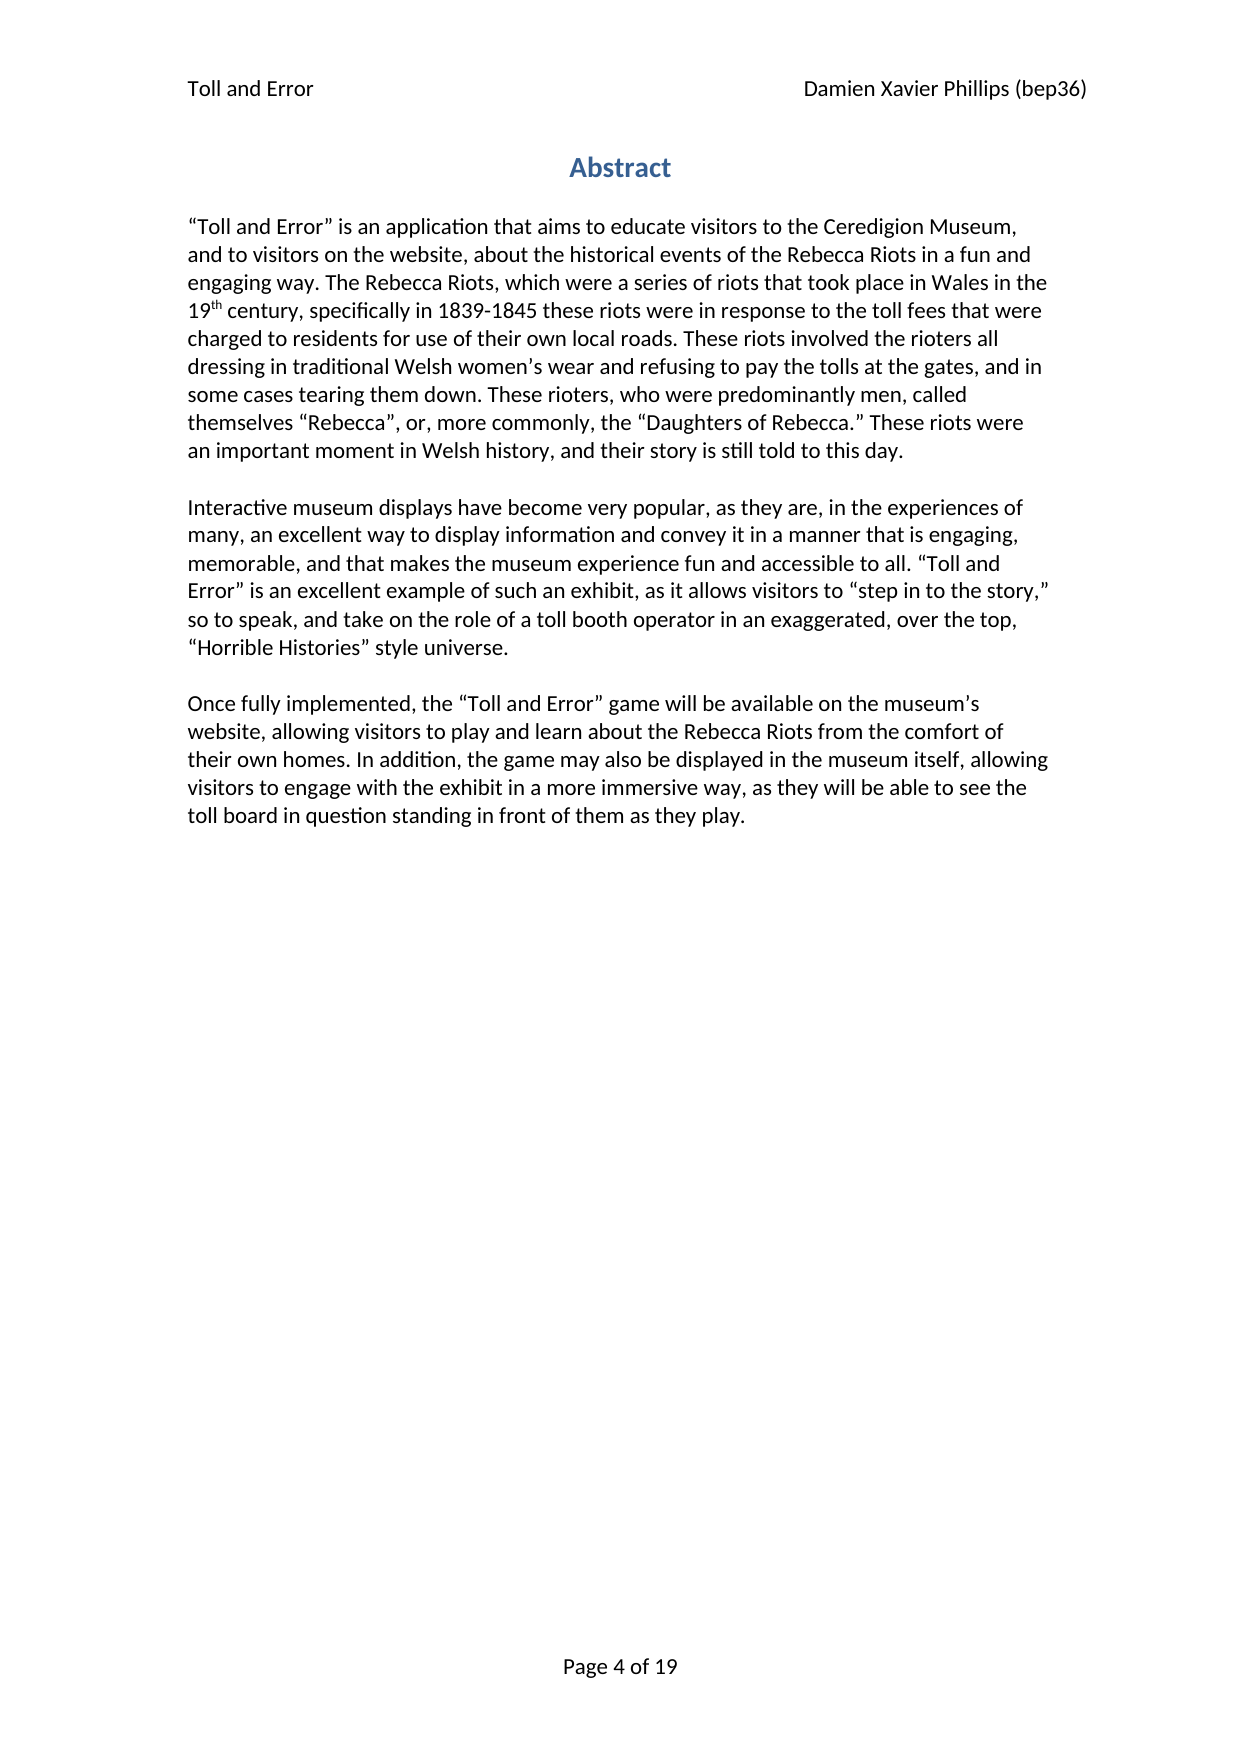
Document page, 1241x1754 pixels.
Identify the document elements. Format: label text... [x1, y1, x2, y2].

text Once fully implemented, the “Toll and Error” game will be available on the museum’s website, allowing visitors to play and learn about the Rebecca Riots from the comfort of their own homes. In addition, the game may also be displayed in the museum itself, allowing visitors to engage with the exhibit in a more immersive way, as they will be able to see the toll board in question standing in front of them as they play. [187, 689, 1053, 829]
text “Toll and Error” is an application that aims to educate visitors to the Ceredigion Museum, and to visitors on the website, about the historical events of the Rebecca Riots in a fun and engaging way. The Rebecca Riots, which were a series of riots that took place in Wales in the 19th century, specifically in 1839-1845 these riots were in response to the toll fees that were charged to residents for use of their own local roads. These riots involved the rioters all dressing in traditional Welsh women’s wear and refusing to pay the tolls at the gates, and in some cases tearing them down. These rioters, who were predominantly men, called themselves “Rebecca”, or, more commonly, the “Daughters of Rebecca.” These riots were an important moment in Welsh history, and their story is still told to this day. [187, 212, 1053, 464]
text Abstract [187, 149, 1053, 184]
text Interactive museum displays have become very popular, as they are, in the experiences of many, an excellent way to display information and convey it in a manner that is engaging, memorable, and that makes the museum experience fun and accessible to all. “Toll and Error” is an excellent example of such an exhibit, as it allows visitors to “step in to the story,” so to speak, and take on the role of a toll booth operator in an exaggerated, over the top, “Horrible Histories” style universe. [187, 493, 1053, 661]
